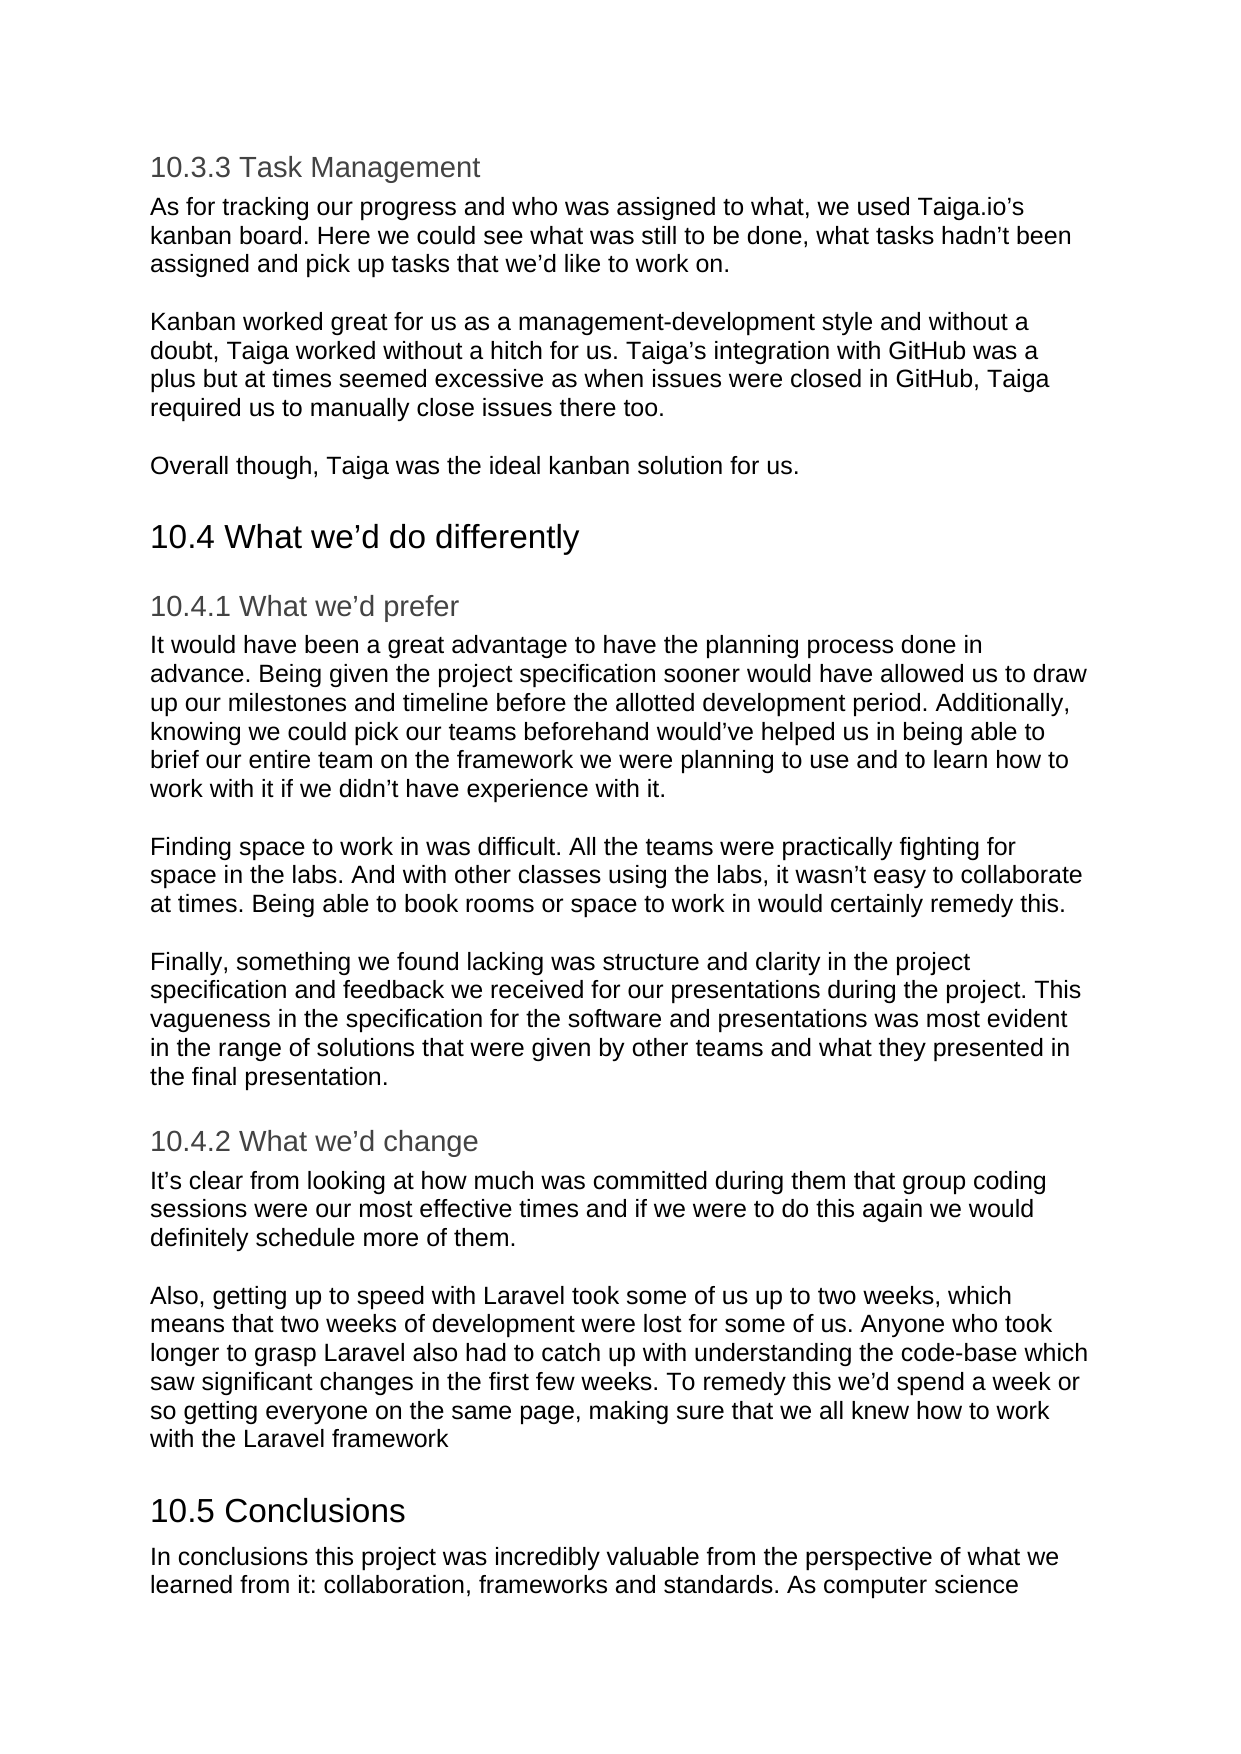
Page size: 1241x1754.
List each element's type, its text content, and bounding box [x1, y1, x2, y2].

subtitle 10.4.1 What we’d prefer [150, 589, 1090, 622]
text Finding space to work in was difficult. All the teams were practically fighting for space in the labs. And with other classes using the labs, it wasn’t easy to collaborate at times. Being able to book rooms or space to work in would certainly remedy this. [150, 832, 1090, 918]
subtitle 10.5 Conclusions [150, 1491, 1090, 1529]
subtitle 10.3.3 Task Management [150, 150, 1090, 183]
text Also, getting up to speed with Laravel took some of us up to two weeks, which means that two weeks of development were lost for some of us. Anyone who took longer to grasp Laravel also had to catch up with understanding the code-base which saw significant changes in the first few weeks. To remedy this we’d spend a week or so getting everyone on the same page, making sure that we all knew how to work with the Laravel framework [150, 1281, 1090, 1453]
text Overall though, Taiga was the ideal kanban solution for us. [150, 451, 1090, 479]
text As for tracking our progress and who was assigned to what, we used Taiga.io’s kanban board. Here we could see what was still to be done, what tasks hadn’t been assigned and pick up tasks that we’d like to work on. [150, 192, 1090, 278]
subtitle 10.4 What we’d do differently [150, 517, 1090, 555]
subtitle 10.4.2 What we’d change [150, 1124, 1090, 1157]
text It’s clear from looking at how much was committed during them that group coding sessions were our most effective times and if we were to do this again we would definitely schedule more of them. [150, 1166, 1090, 1252]
text Finally, something we found lacking was structure and clarity in the project specification and feedback we received for our presentations during the project. This vagueness in the specification for the software and presentations was most evident in the range of solutions that were given by other teams and what they presented in the final presentation. [150, 947, 1090, 1091]
text It would have been a great advantage to have the planning process done in advance. Being given the project specification sooner would have allowed us to draw up our milestones and timeline before the allotted development period. Additionally, knowing we could pick our teams beforehand would’ve helped us in being able to brief our entire team on the framework we were planning to use and to learn how to work with it if we didn’t have experience with it. [150, 631, 1090, 803]
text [150, 1542, 1090, 1599]
text Kanban worked great for us as a management-development style and without a doubt, Taiga worked without a hitch for us. Taiga’s integration with GitHub was a plus but at times seemed excessive as when issues were closed in GitHub, Taiga required us to manually close issues there too. [150, 307, 1090, 422]
